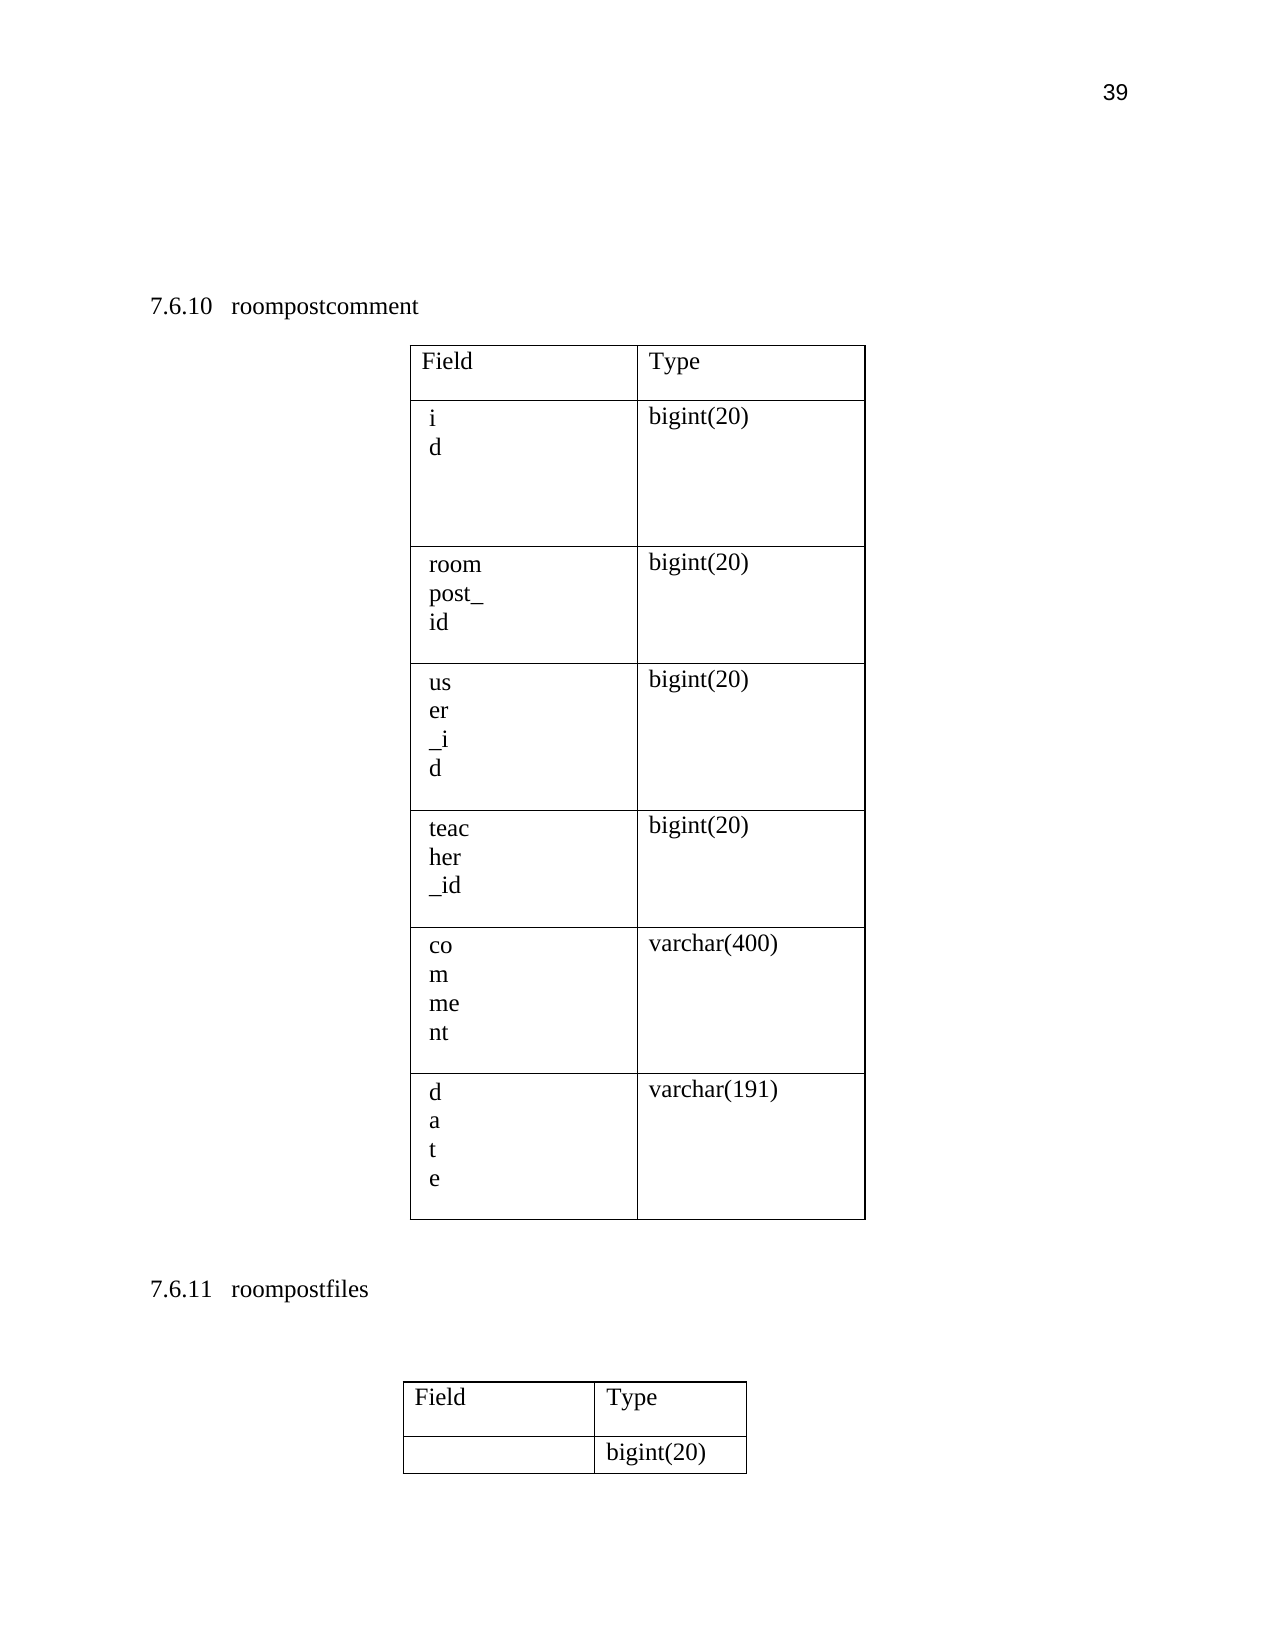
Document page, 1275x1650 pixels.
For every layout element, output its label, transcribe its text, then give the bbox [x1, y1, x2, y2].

table_header Field [404, 1383, 594, 1436]
table_cell bigint(20) [638, 811, 864, 927]
table_cell [487, 811, 637, 927]
table_cell varchar(400) [638, 928, 864, 1073]
table_cell [411, 1074, 421, 1219]
table_cell [500, 547, 637, 663]
table_cell [411, 664, 421, 809]
table_cell [411, 928, 421, 1073]
table_header Type [638, 346, 864, 400]
table_cell [450, 401, 637, 546]
table_cell [473, 664, 637, 809]
table_cell [411, 811, 421, 927]
table_cell [411, 547, 421, 663]
table_cell [411, 401, 421, 546]
table_cell varchar(191) [638, 1074, 864, 1219]
text 7.6.11 roompostfiles [150, 1274, 1128, 1303]
table_cell bigint(20) [638, 664, 864, 809]
table_cell [481, 928, 637, 1073]
text 7.6.10 roompostcomment [150, 291, 1128, 320]
table_cell [458, 1074, 637, 1219]
table_header Field [411, 346, 637, 400]
table_cell [404, 1437, 594, 1473]
table_cell bigint(20) [595, 1437, 746, 1473]
table_cell bigint(20) [638, 401, 864, 546]
table_header Type [595, 1383, 746, 1436]
table_cell bigint(20) [638, 547, 864, 663]
